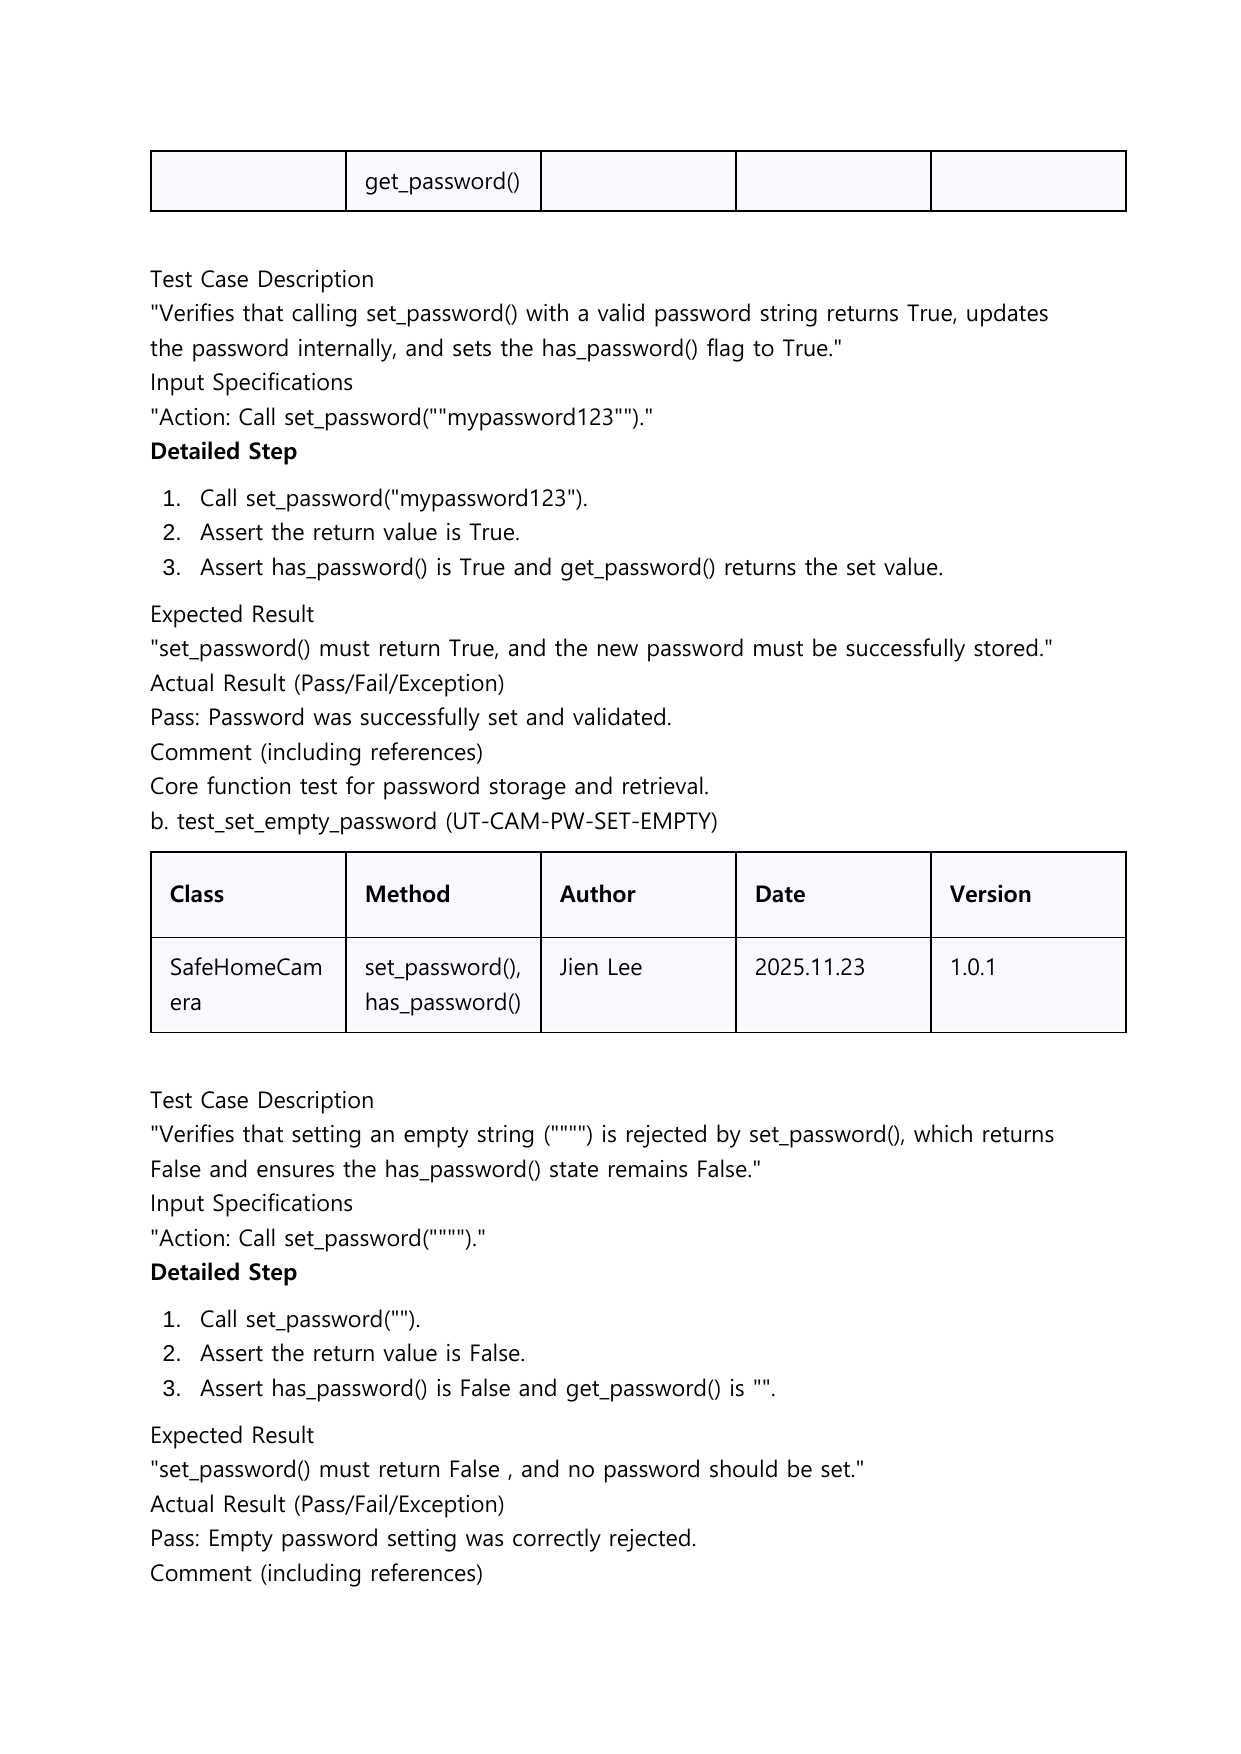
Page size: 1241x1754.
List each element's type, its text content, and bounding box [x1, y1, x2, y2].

list Assert has_password() is True and get_password() returns the set value. [162, 550, 1090, 581]
text "Verifies that setting an empty string ("""") is rejected by set_password(), which returns False and ensures the has_password() state remains False." [150, 1117, 1090, 1182]
text Input Specifications [150, 365, 1090, 396]
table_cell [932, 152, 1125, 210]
subtitle b. test_set_empty_password (UT-CAM-PW-SET-EMPTY) [150, 804, 1090, 835]
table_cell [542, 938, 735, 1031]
text "set_password() must return False , and no password should be set." [150, 1453, 1090, 1483]
list Assert the return value is False. [162, 1337, 1090, 1367]
list Assert the return value is True. [162, 516, 1090, 546]
text Detailed Step [150, 1255, 1090, 1286]
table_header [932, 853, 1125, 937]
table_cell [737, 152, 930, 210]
text "Verifies that calling set_password() with a valid password string returns True, updates the password internally, and sets the has_password() flag to True." [150, 296, 1090, 361]
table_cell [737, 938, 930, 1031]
text Actual Result (Pass/Fail/Exception) [150, 1487, 1090, 1518]
text Detailed Step [150, 434, 1090, 465]
text Expected Result [150, 597, 1090, 628]
text Actual Result (Pass/Fail/Exception) [150, 666, 1090, 697]
text Core function test for password storage and retrieval. [150, 770, 1090, 800]
list Call set_password(""). [162, 1302, 1090, 1333]
text Pass: Empty password setting was correctly rejected. [150, 1522, 1090, 1552]
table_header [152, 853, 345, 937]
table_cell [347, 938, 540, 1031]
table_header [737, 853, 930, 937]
text "set_password() must return True, and the new password must be successfully stored." [150, 632, 1090, 662]
text Comment (including references) [150, 1556, 1090, 1587]
text Comment (including references) [150, 735, 1090, 766]
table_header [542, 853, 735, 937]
text Input Specifications [150, 1186, 1090, 1217]
text Pass: Password was successfully set and validated. [150, 701, 1090, 731]
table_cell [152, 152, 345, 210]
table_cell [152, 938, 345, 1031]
text Test Case Description [150, 262, 1090, 292]
text "Action: Call set_password(""mypassword123"")." [150, 400, 1090, 430]
text "Action: Call set_password("""")." [150, 1221, 1090, 1251]
text Expected Result [150, 1418, 1090, 1449]
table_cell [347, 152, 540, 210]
text Test Case Description [150, 1083, 1090, 1113]
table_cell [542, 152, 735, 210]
list Assert has_password() is False and get_password() is "". [162, 1371, 1090, 1402]
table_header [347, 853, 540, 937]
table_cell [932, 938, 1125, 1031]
list Call set_password("mypassword123"). [162, 481, 1090, 512]
